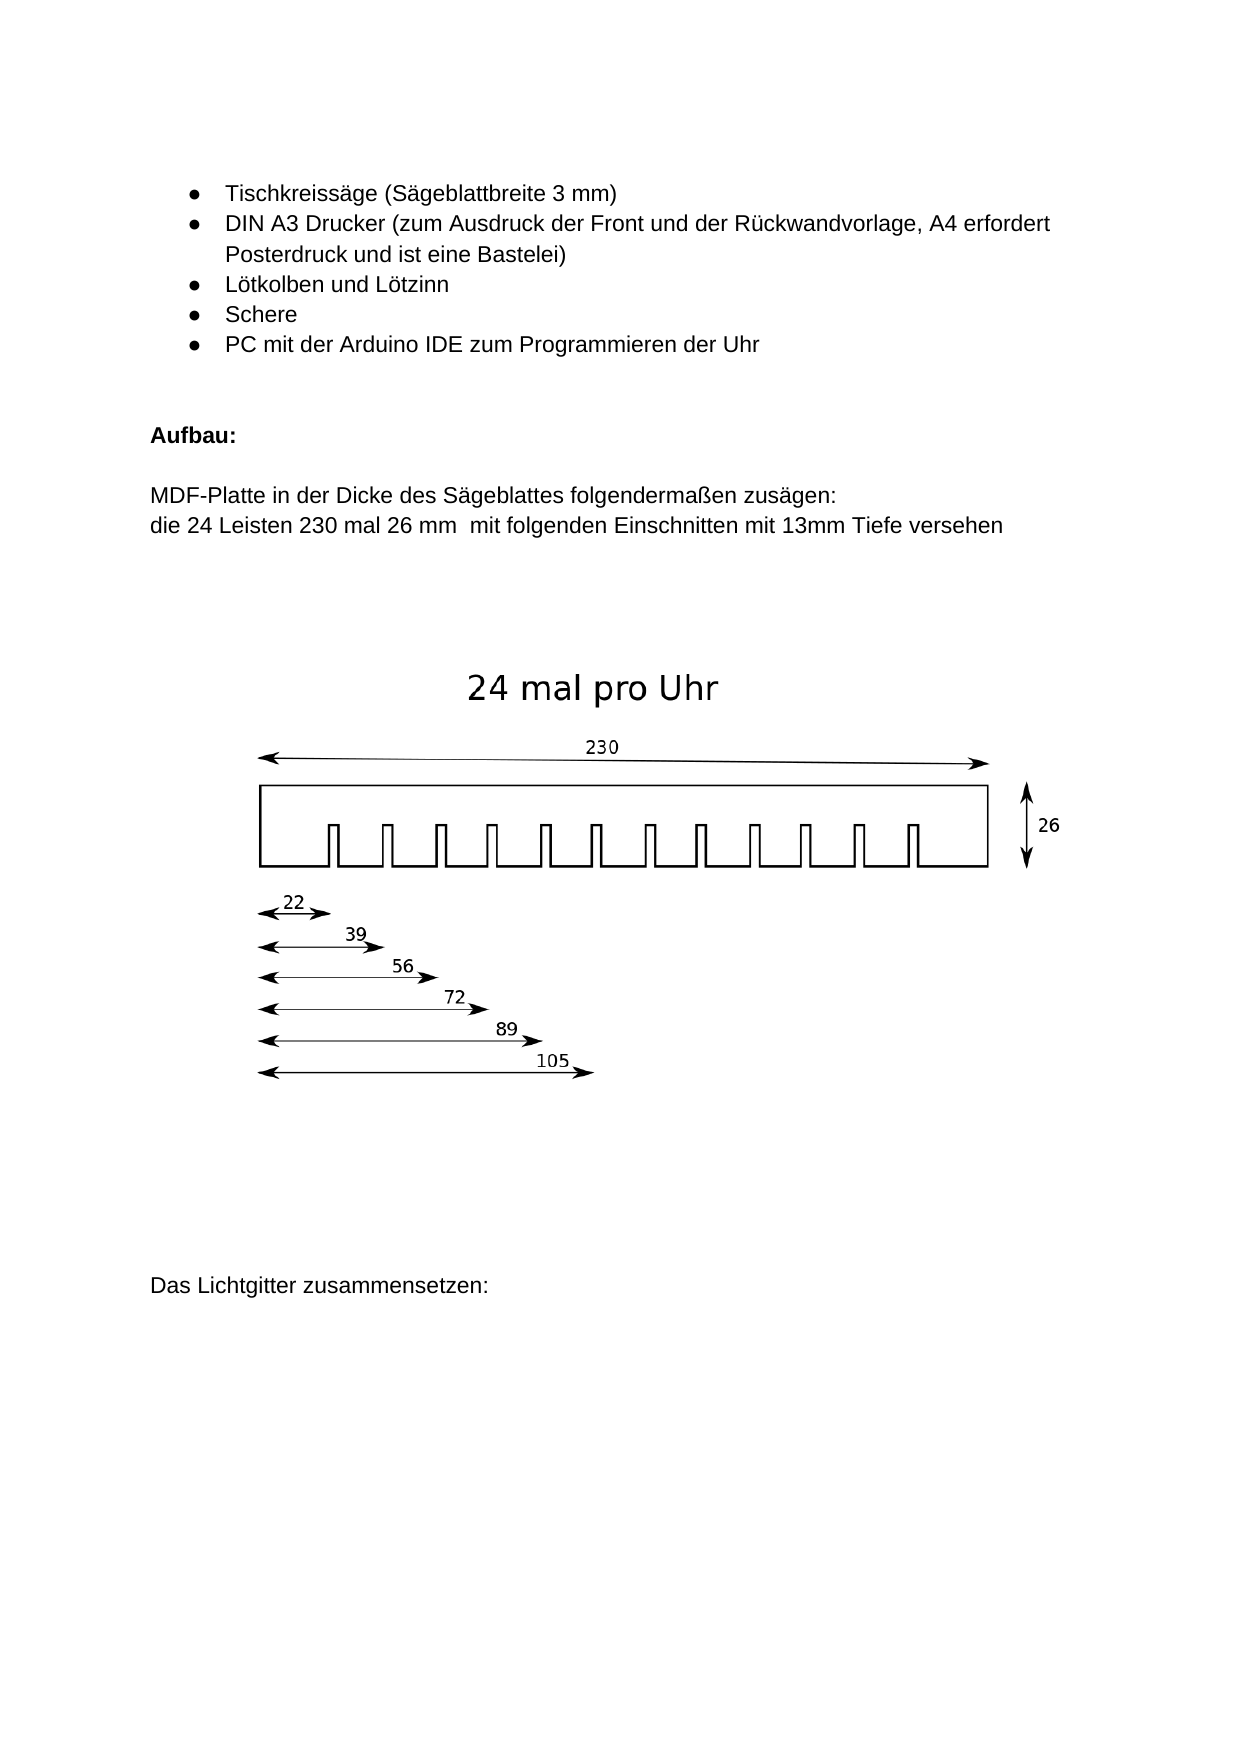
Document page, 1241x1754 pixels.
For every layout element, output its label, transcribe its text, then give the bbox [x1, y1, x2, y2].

text Aufbau: [150, 422, 1090, 448]
text MDF-Platte in der Dicke des Sägeblattes folgendermaßen zusägen: [150, 482, 1090, 509]
text Das Lichtgitter zusammensetzen: [150, 1272, 1090, 1298]
text die 24 Leisten 230 mal 26 mm mit folgenden Einschnitten mit 13mm Tiefe versehen [150, 512, 1090, 539]
list DIN A3 Drucker (zum Ausdruck der Front und der Rückwandvorlage, A4 erfordert Posterdruck und ist eine Bastelei) [187, 210, 1090, 267]
list Lötkolben und Lötzinn [187, 271, 1090, 297]
list PC mit der Arduino IDE zum Programmieren der Uhr [187, 331, 1090, 358]
list Schere [187, 301, 1090, 327]
picture [150, 572, 1091, 1238]
list Tischkreissäge (Sägeblattbreite 3 mm) [187, 180, 1090, 207]
